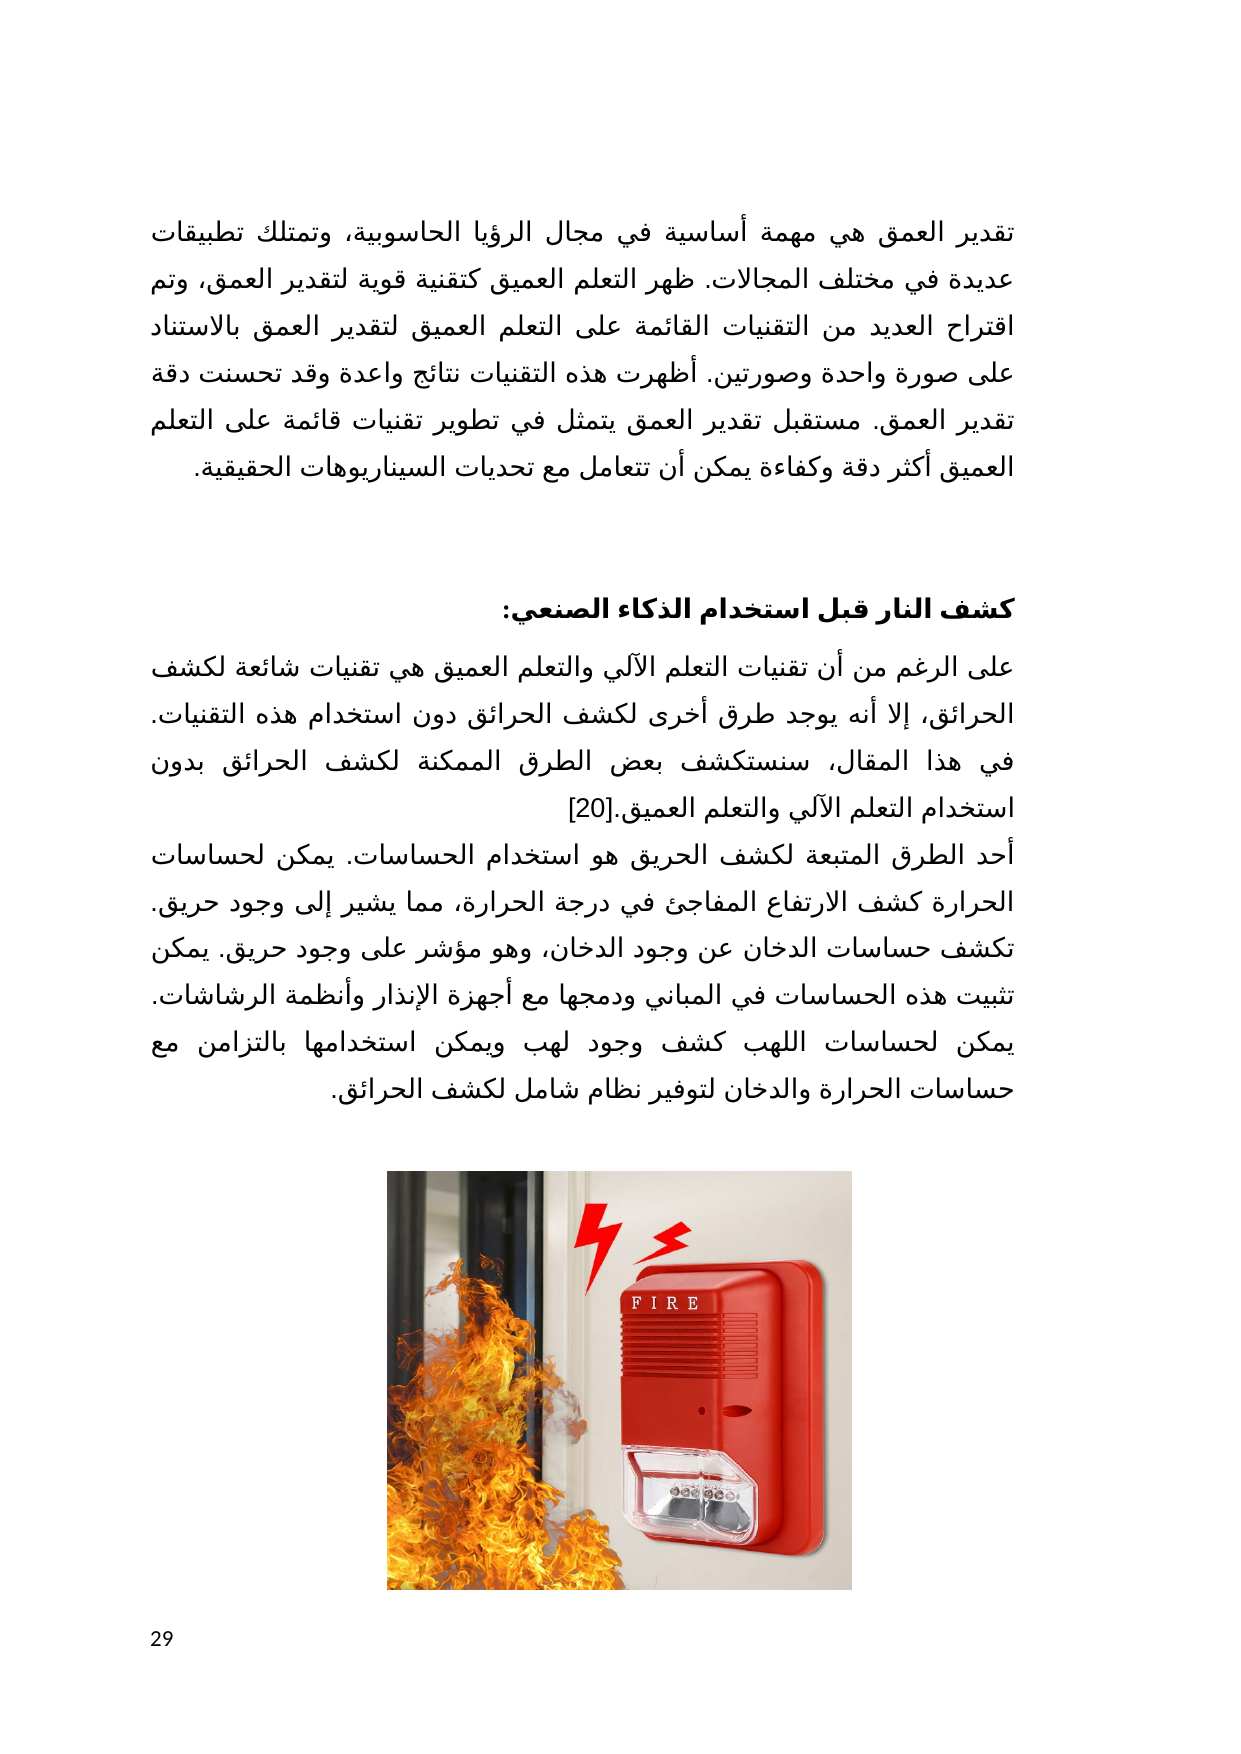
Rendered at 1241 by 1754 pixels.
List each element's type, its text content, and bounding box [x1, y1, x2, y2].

picture [387, 1171, 852, 1590]
subtitle كشف النار قبل استخدام الذكاء الصنعي: [150, 593, 1090, 624]
list أحد الطرق المتبعة لكشف الحريق هو استخدام الحساسات. يمكن لحساسات الحرارة كشف الارتفاع المفاجئ في درجة الحرارة، مما يشير إلى وجود حريق. تكشف حساسات الدخان عن وجود الدخان، وهو مؤشر على وجود حريق. يمكن تثبيت هذه الحساسات في المباني ودمجها مع أجهزة الإنذار وأنظمة الرشاشات. يمكن لحساسات اللهب كشف وجود لهب ويمكن استخدامها بالتزامن مع حساسات الحرارة والدخان لتوفير نظام شامل لكشف الحرائق. [150, 839, 1015, 1104]
list على الرغم من أن تقنيات التعلم الآلي والتعلم العميق هي تقنيات شائعة لكشف الحرائق، إلا أنه يوجد طرق أخرى لكشف الحرائق دون استخدام هذه التقنيات. في هذا المقال، سنستكشف بعض الطرق الممكنة لكشف الحرائق بدون استخدام التعلم الآلي والتعلم العميق.[20] [150, 651, 1015, 823]
text تقدير العمق هي مهمة أساسية في مجال الرؤيا الحاسوبية، وتمتلك تطبيقات عديدة في مختلف المجالات. ظهر التعلم العميق كتقنية قوية لتقدير العمق، وتم اقتراح العديد من التقنيات القائمة على التعلم العميق لتقدير العمق بالاستناد على صورة واحدة وصورتين. أظهرت هذه التقنيات نتائج واعدة وقد تحسنت دقة تقدير العمق. مستقبل تقدير العمق يتمثل في تطوير تقنيات قائمة على التعلم العميق أكثر دقة وكفاءة يمكن أن تتعامل مع تحديات السيناريوهات الحقيقية. [150, 216, 1015, 482]
